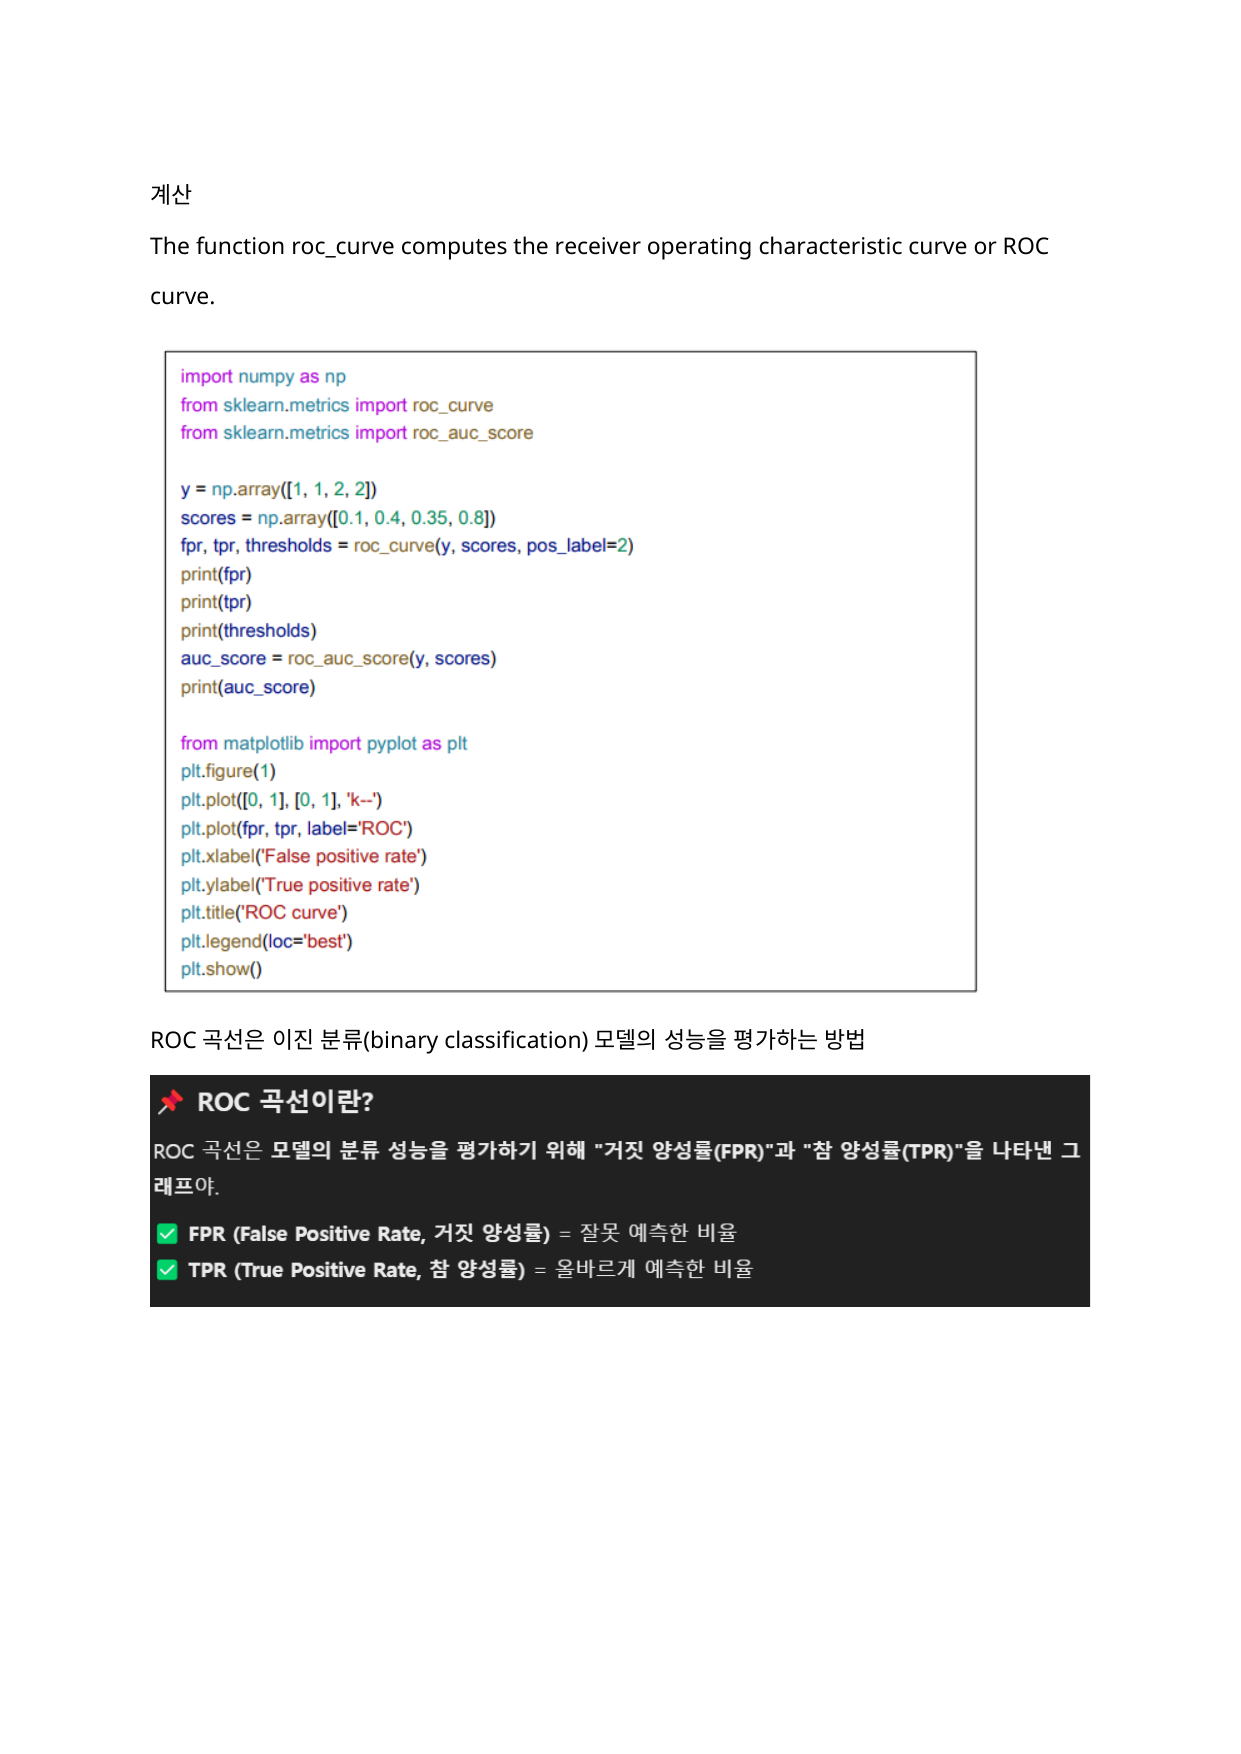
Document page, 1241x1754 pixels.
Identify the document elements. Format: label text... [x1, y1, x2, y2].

text ROC 곡선은 이진 분류(binary classification) 모델의 성능을 평가하는 방법 [150, 1022, 1090, 1056]
picture [150, 1075, 1091, 1307]
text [150, 177, 1090, 210]
picture [150, 330, 996, 1004]
text The function roc_curve computes the receiver operating characteristic curve or ROC [150, 230, 1090, 261]
text curve. [150, 280, 1090, 311]
